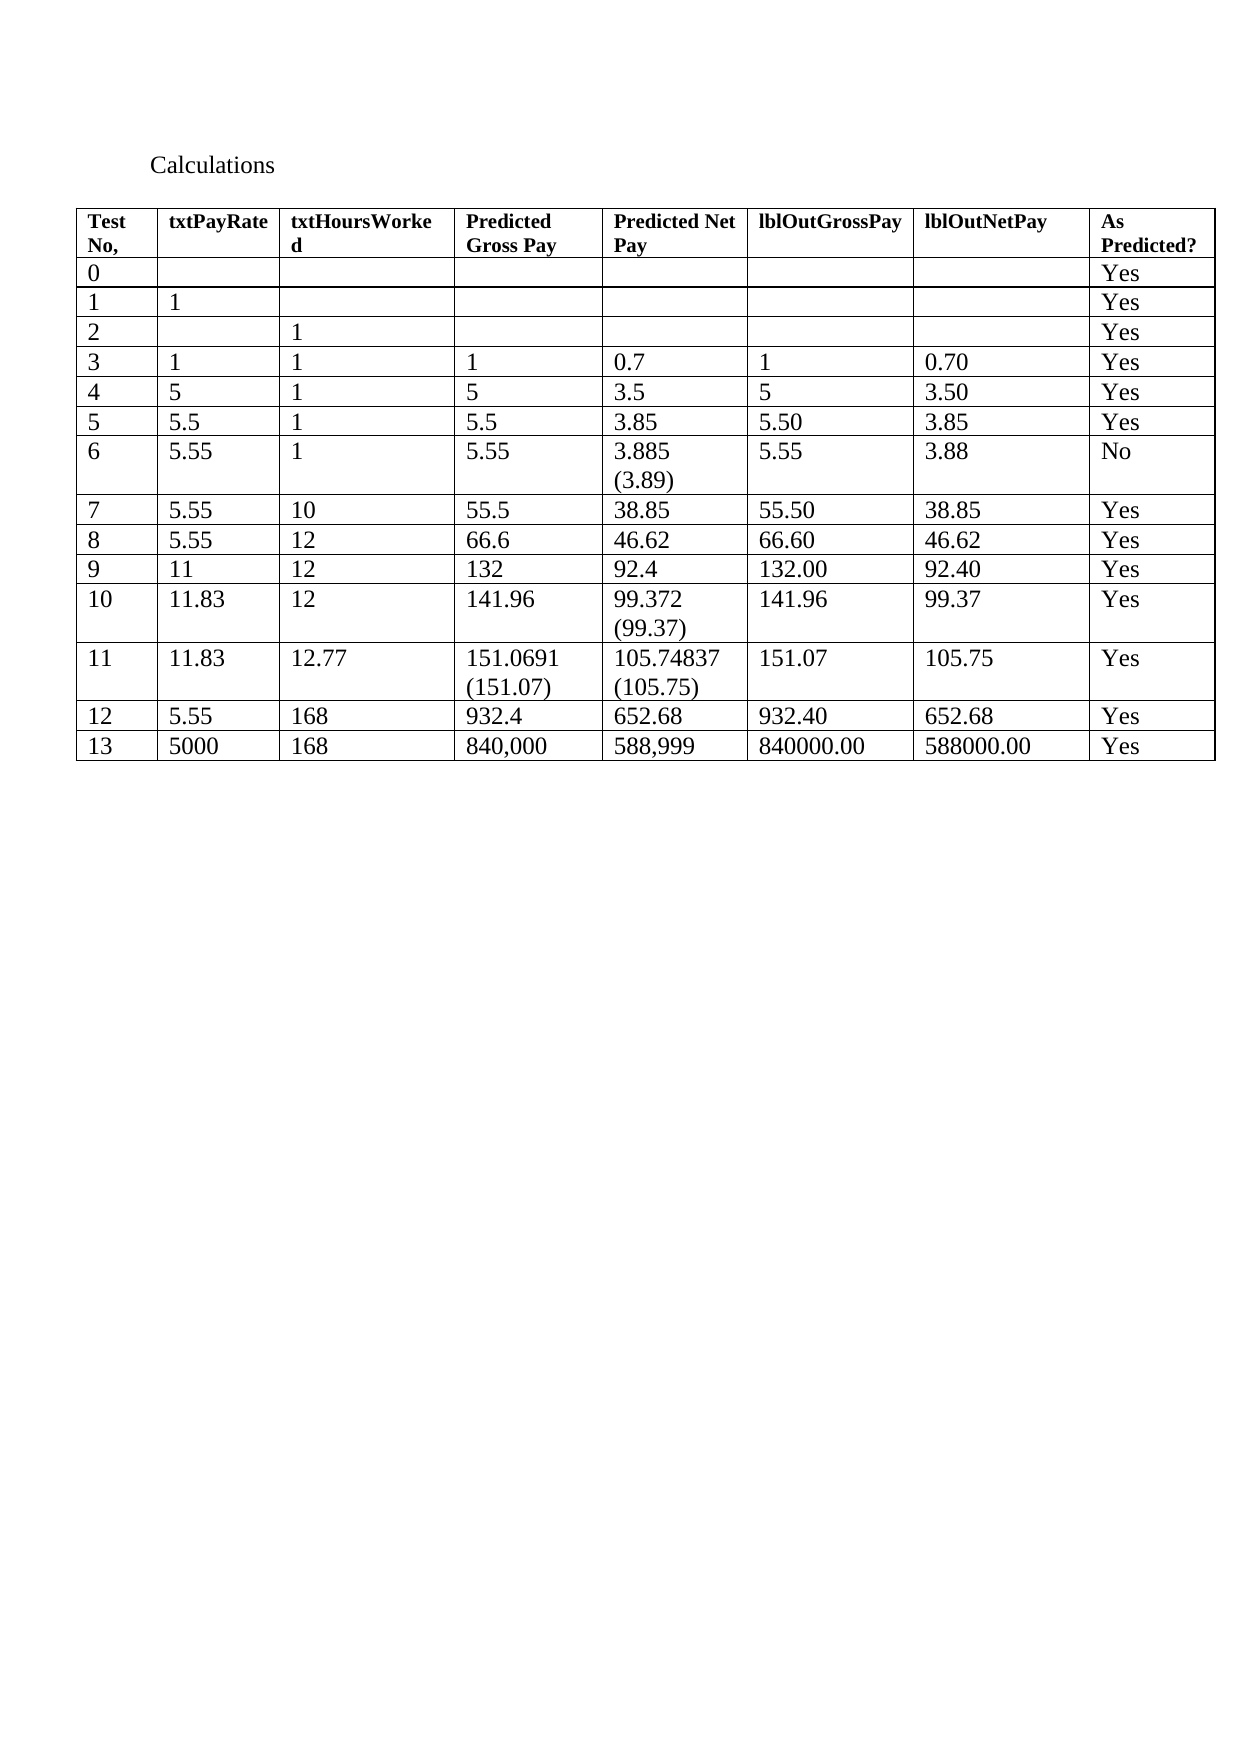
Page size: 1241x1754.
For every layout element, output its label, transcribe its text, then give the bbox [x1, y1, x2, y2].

table_cell 840000.00 [748, 731, 913, 760]
table_cell 5.55 [158, 701, 279, 730]
table_cell 5.55 [158, 436, 279, 494]
table_cell [914, 317, 1089, 346]
table_cell 3.5 [603, 377, 747, 406]
table_cell 132 [455, 555, 602, 583]
table_cell Yes [1090, 407, 1214, 435]
table_cell 168 [280, 731, 454, 760]
table_cell 932.4 [455, 701, 602, 730]
table_cell 105.74837 (105.75) [603, 643, 747, 700]
table_cell 105.75 [914, 643, 1089, 700]
table_cell 10 [77, 584, 157, 642]
table_cell 652.68 [603, 701, 747, 730]
table_cell 38.85 [914, 495, 1089, 524]
table_cell 99.37 [914, 584, 1089, 642]
table_header lblOutGrossPay [748, 209, 913, 257]
table_cell 99.372 (99.37) [603, 584, 747, 642]
table_cell 1 [158, 288, 279, 316]
table_cell 3.85 [603, 407, 747, 435]
table_cell 46.62 [603, 525, 747, 553]
table_cell 55.50 [748, 495, 913, 524]
table_cell 12.77 [280, 643, 454, 700]
table_cell 12 [280, 525, 454, 553]
table_cell Yes [1090, 584, 1214, 642]
table_cell 7 [77, 495, 157, 524]
table_cell Yes [1090, 643, 1214, 700]
table_cell 1 [455, 347, 602, 376]
table_cell 66.60 [748, 525, 913, 553]
table_cell Yes [1090, 731, 1214, 760]
table_cell Yes [1090, 525, 1214, 553]
table_cell [603, 258, 747, 286]
table_cell 11.83 [158, 643, 279, 700]
table_cell [280, 288, 454, 316]
text Calculations [150, 150, 1090, 179]
table_cell 5.55 [158, 495, 279, 524]
table_cell 1 [280, 436, 454, 494]
table_cell 840,000 [455, 731, 602, 760]
table_header Predicted Gross Pay [455, 209, 602, 257]
table_cell 92.40 [914, 555, 1089, 583]
table_cell 141.96 [455, 584, 602, 642]
table_cell [280, 258, 454, 286]
table_cell [455, 317, 602, 346]
table_cell 1 [748, 347, 913, 376]
table_cell [748, 288, 913, 316]
table_cell [455, 288, 602, 316]
table_cell [455, 258, 602, 286]
table_cell 46.62 [914, 525, 1089, 553]
table_cell 38.85 [603, 495, 747, 524]
table_cell [914, 288, 1089, 316]
table_cell 0.7 [603, 347, 747, 376]
table_header Test No, [77, 209, 157, 257]
table_cell [158, 258, 279, 286]
table_cell 0.70 [914, 347, 1089, 376]
table_cell 13 [77, 731, 157, 760]
table_cell 0 [77, 258, 157, 286]
table_cell 1 [158, 347, 279, 376]
table_cell 8 [77, 525, 157, 553]
table_cell 92.4 [603, 555, 747, 583]
table_cell [603, 288, 747, 316]
table_cell 12 [280, 555, 454, 583]
table_cell 5000 [158, 731, 279, 760]
table_cell 141.96 [748, 584, 913, 642]
table_cell 1 [280, 347, 454, 376]
table_cell Yes [1090, 495, 1214, 524]
table_cell 3.85 [914, 407, 1089, 435]
table_cell 151.0691 (151.07) [455, 643, 602, 700]
table_cell [603, 317, 747, 346]
table_cell 1 [280, 377, 454, 406]
table_cell 5 [748, 377, 913, 406]
table_header txtHoursWorked [280, 209, 454, 257]
table_cell 652.68 [914, 701, 1089, 730]
table_cell 9 [77, 555, 157, 583]
table_cell 4 [77, 377, 157, 406]
table_cell 1 [280, 407, 454, 435]
table_cell 5 [77, 407, 157, 435]
table_cell 3.885 (3.89) [603, 436, 747, 494]
table_cell 5.5 [455, 407, 602, 435]
table_cell 1 [280, 317, 454, 346]
table_cell 55.5 [455, 495, 602, 524]
table_cell 5 [455, 377, 602, 406]
table_cell Yes [1090, 555, 1214, 583]
table_cell 11.83 [158, 584, 279, 642]
table_cell 3.88 [914, 436, 1089, 494]
table_cell 588000.00 [914, 731, 1089, 760]
table_cell 11 [77, 643, 157, 700]
table_cell 588,999 [603, 731, 747, 760]
table_cell [158, 317, 279, 346]
table_cell 151.07 [748, 643, 913, 700]
table_cell Yes [1090, 377, 1214, 406]
table_cell 132.00 [748, 555, 913, 583]
table_cell 3 [77, 347, 157, 376]
table_cell 66.6 [455, 525, 602, 553]
table_cell Yes [1090, 258, 1214, 286]
table_cell 12 [77, 701, 157, 730]
table_cell [748, 258, 913, 286]
table_cell 10 [280, 495, 454, 524]
table_cell Yes [1090, 701, 1214, 730]
table_header Predicted Net Pay [603, 209, 747, 257]
table_cell 5 [158, 377, 279, 406]
table_cell 5.50 [748, 407, 913, 435]
table_cell Yes [1090, 317, 1214, 346]
table_cell 12 [280, 584, 454, 642]
table_cell 3.50 [914, 377, 1089, 406]
table_cell [748, 317, 913, 346]
table_cell 5.55 [158, 525, 279, 553]
table_header As Predicted? [1090, 209, 1214, 257]
table_cell 2 [77, 317, 157, 346]
table_cell 1 [77, 288, 157, 316]
table_cell 932.40 [748, 701, 913, 730]
table_cell Yes [1090, 288, 1214, 316]
table_cell [914, 258, 1089, 286]
table_cell 168 [280, 701, 454, 730]
table_header txtPayRate [158, 209, 279, 257]
table_cell 11 [158, 555, 279, 583]
table_cell 5.55 [748, 436, 913, 494]
table_cell 6 [77, 436, 157, 494]
table_cell 5.5 [158, 407, 279, 435]
table_cell No [1090, 436, 1214, 494]
table_cell Yes [1090, 347, 1214, 376]
table_cell 5.55 [455, 436, 602, 494]
table_header lblOutNetPay [914, 209, 1089, 257]
